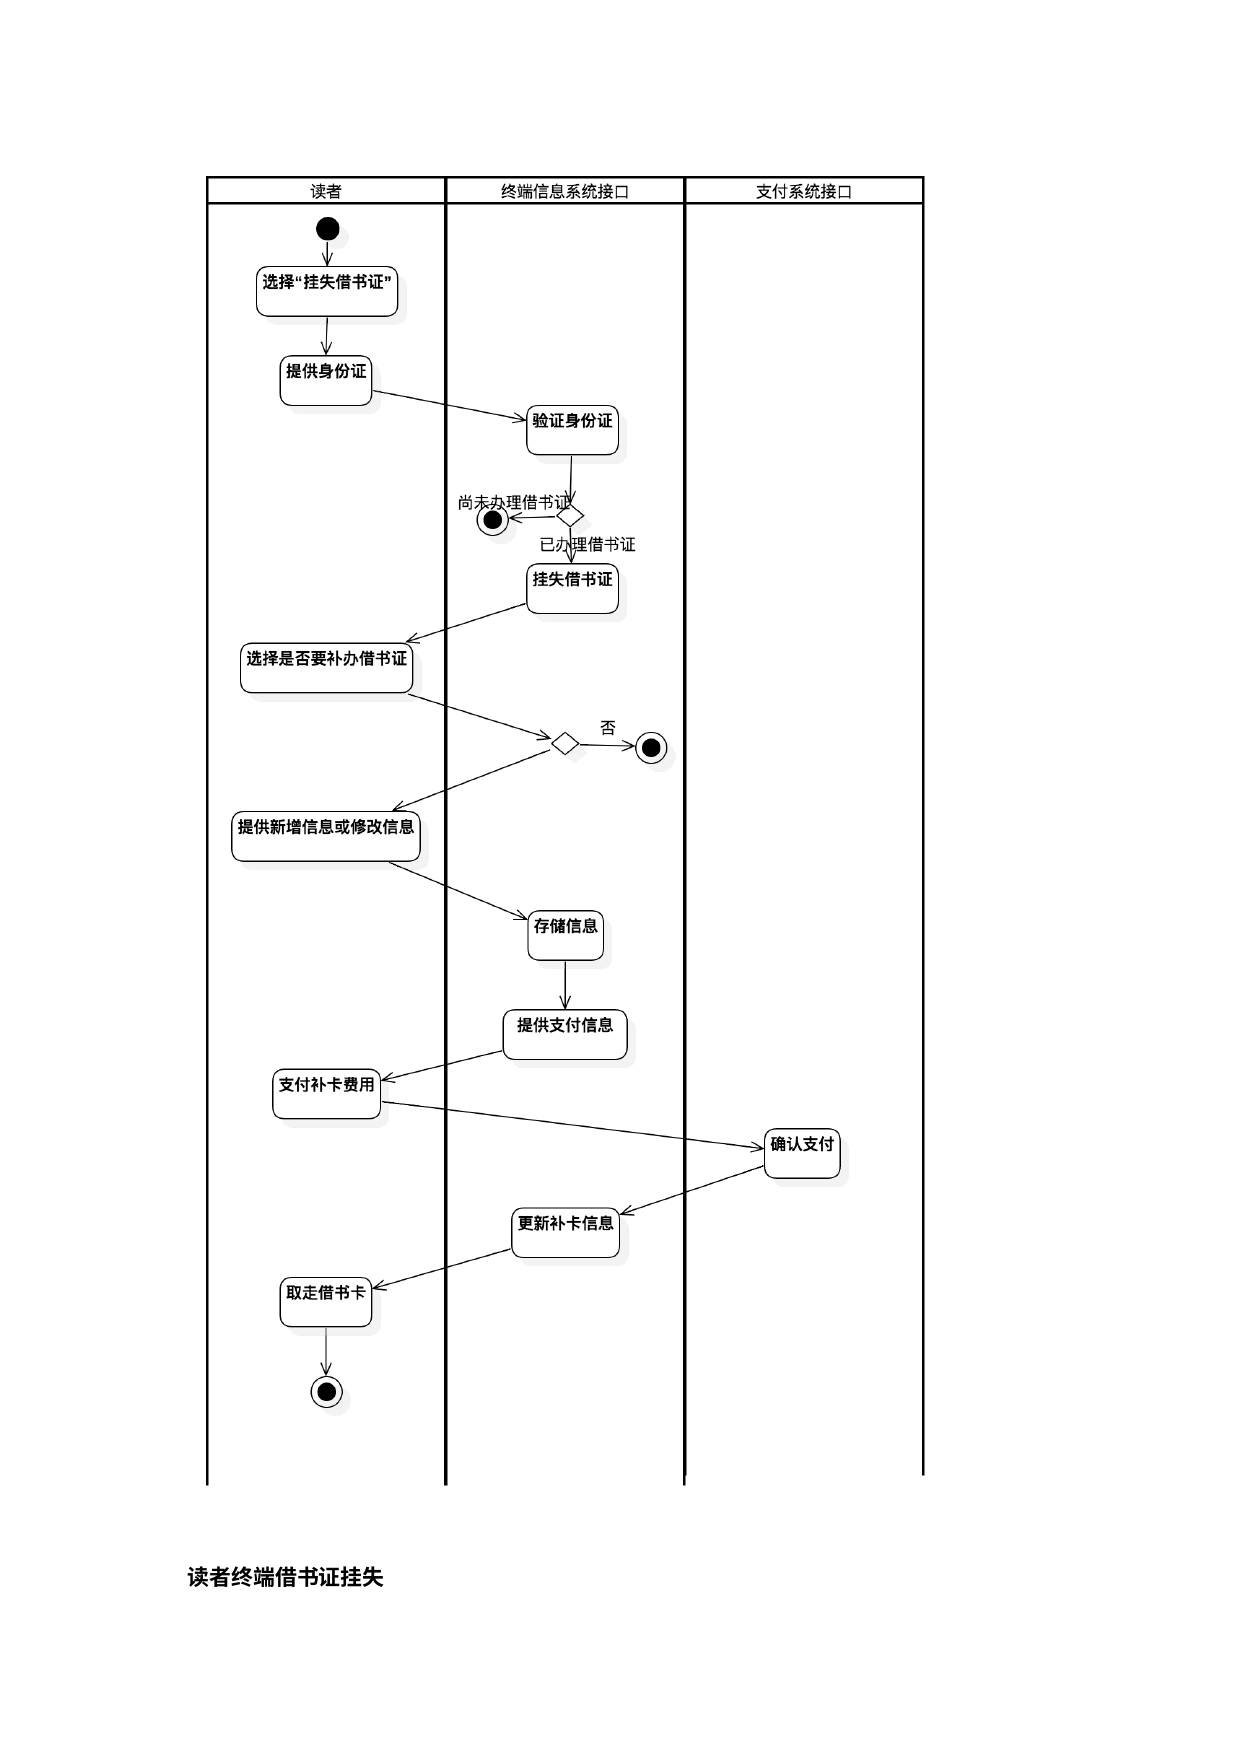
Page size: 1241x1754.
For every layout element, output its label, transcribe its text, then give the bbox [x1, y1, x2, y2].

text 读者终端借书证挂失 [187, 1559, 1053, 1592]
picture [187, 162, 965, 1531]
